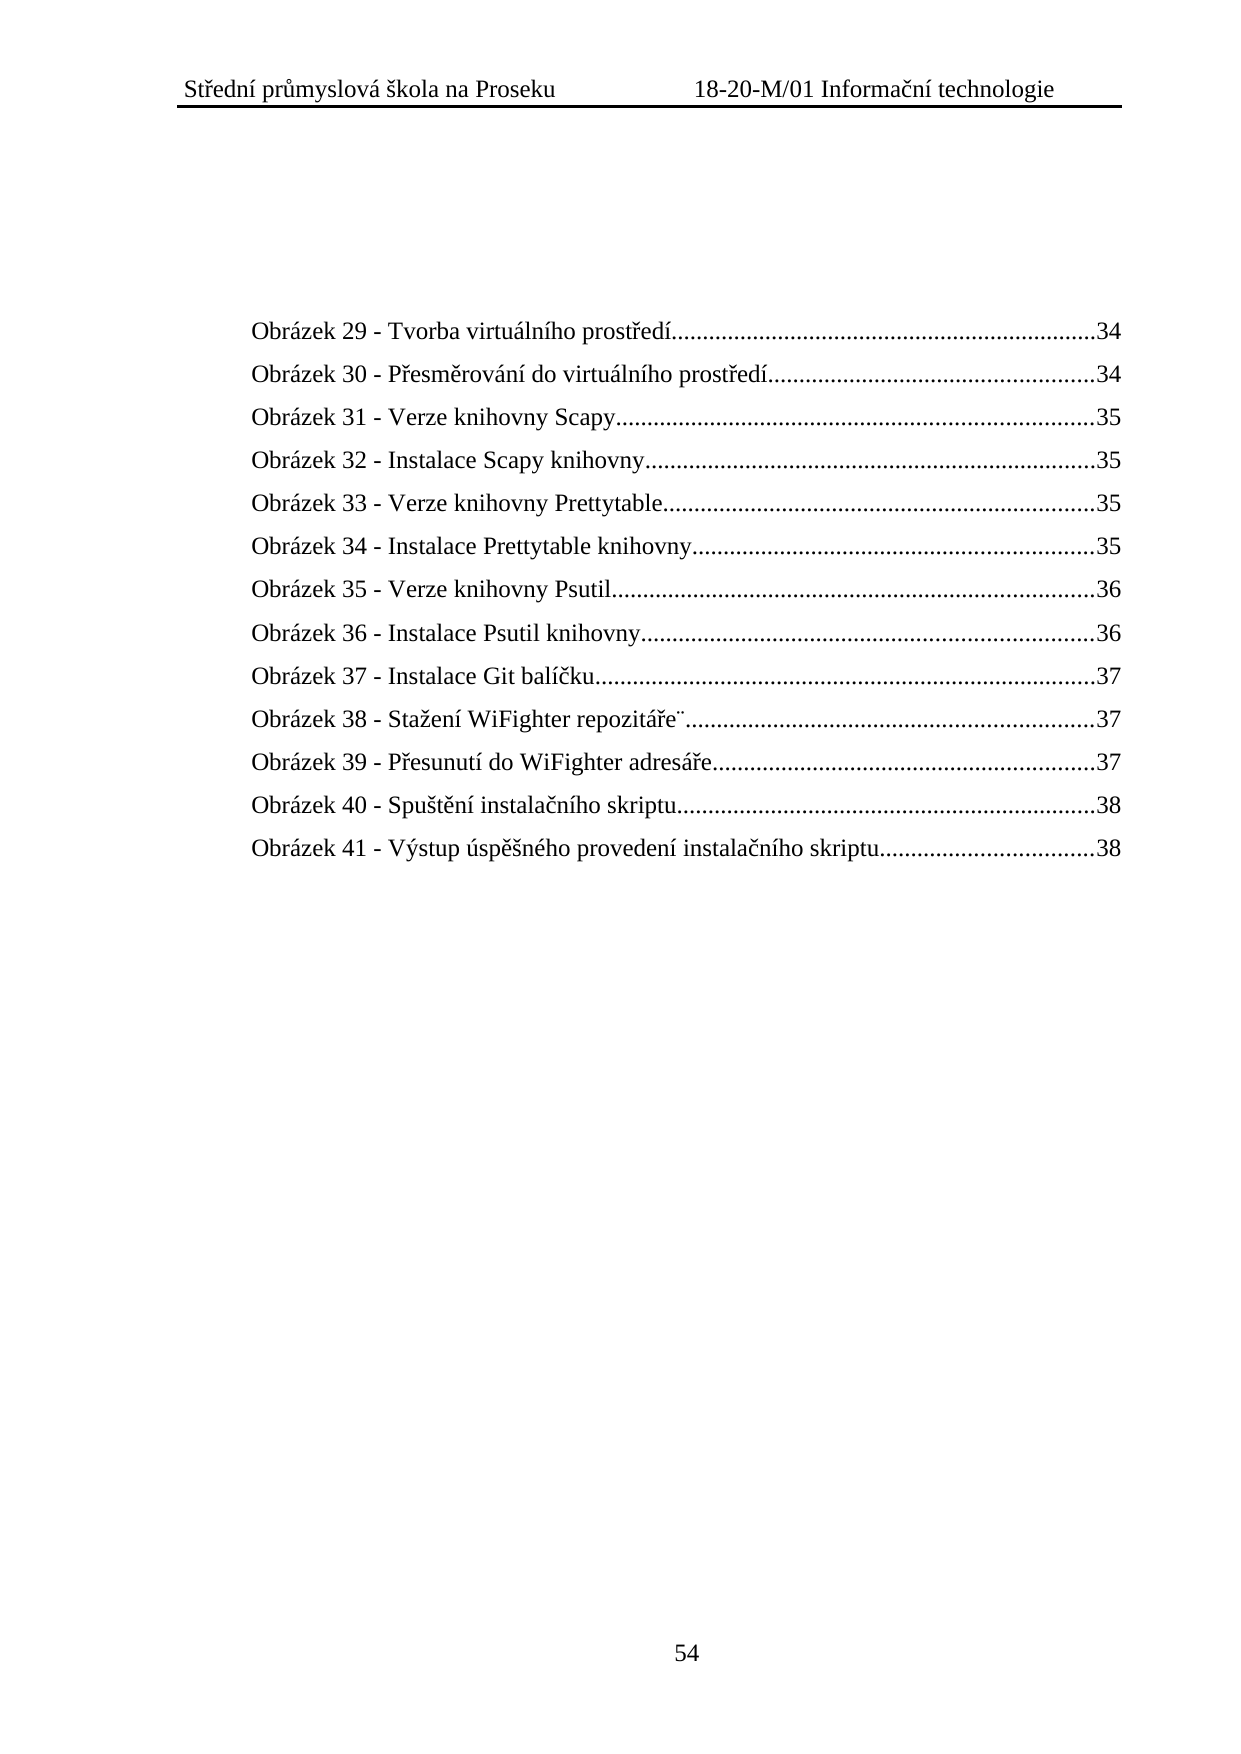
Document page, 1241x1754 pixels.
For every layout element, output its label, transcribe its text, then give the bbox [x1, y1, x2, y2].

text Obrázek 34 - Instalace Prettytable knihovny 35 [177, 531, 1122, 560]
text Obrázek 35 - Verze knihovny Psutil 36 [177, 574, 1122, 603]
text Obrázek 31 - Verze knihovny Scapy 35 [177, 402, 1122, 431]
text Obrázek 32 - Instalace Scapy knihovny 35 [177, 445, 1122, 474]
text Obrázek 33 - Verze knihovny Prettytable 35 [177, 488, 1122, 517]
text Obrázek 41 - Výstup úspěšného provedení instalačního skriptu 38 [177, 833, 1122, 862]
text Obrázek 39 - Přesunutí do WiFighter adresáře 37 [177, 747, 1122, 776]
text Obrázek 37 - Instalace Git balíčku 37 [177, 661, 1122, 689]
text Obrázek 38 - Stažení WiFighter repozitáře¨ 37 [177, 704, 1122, 733]
text Obrázek 30 - Přesměrování do virtuálního prostředí 34 [177, 359, 1122, 388]
text Obrázek 36 - Instalace Psutil knihovny 36 [177, 618, 1122, 646]
text Obrázek 40 - Spuštění instalačního skriptu 38 [177, 790, 1122, 819]
text Obrázek 29 - Tvorba virtuálního prostředí 34 [177, 316, 1122, 344]
